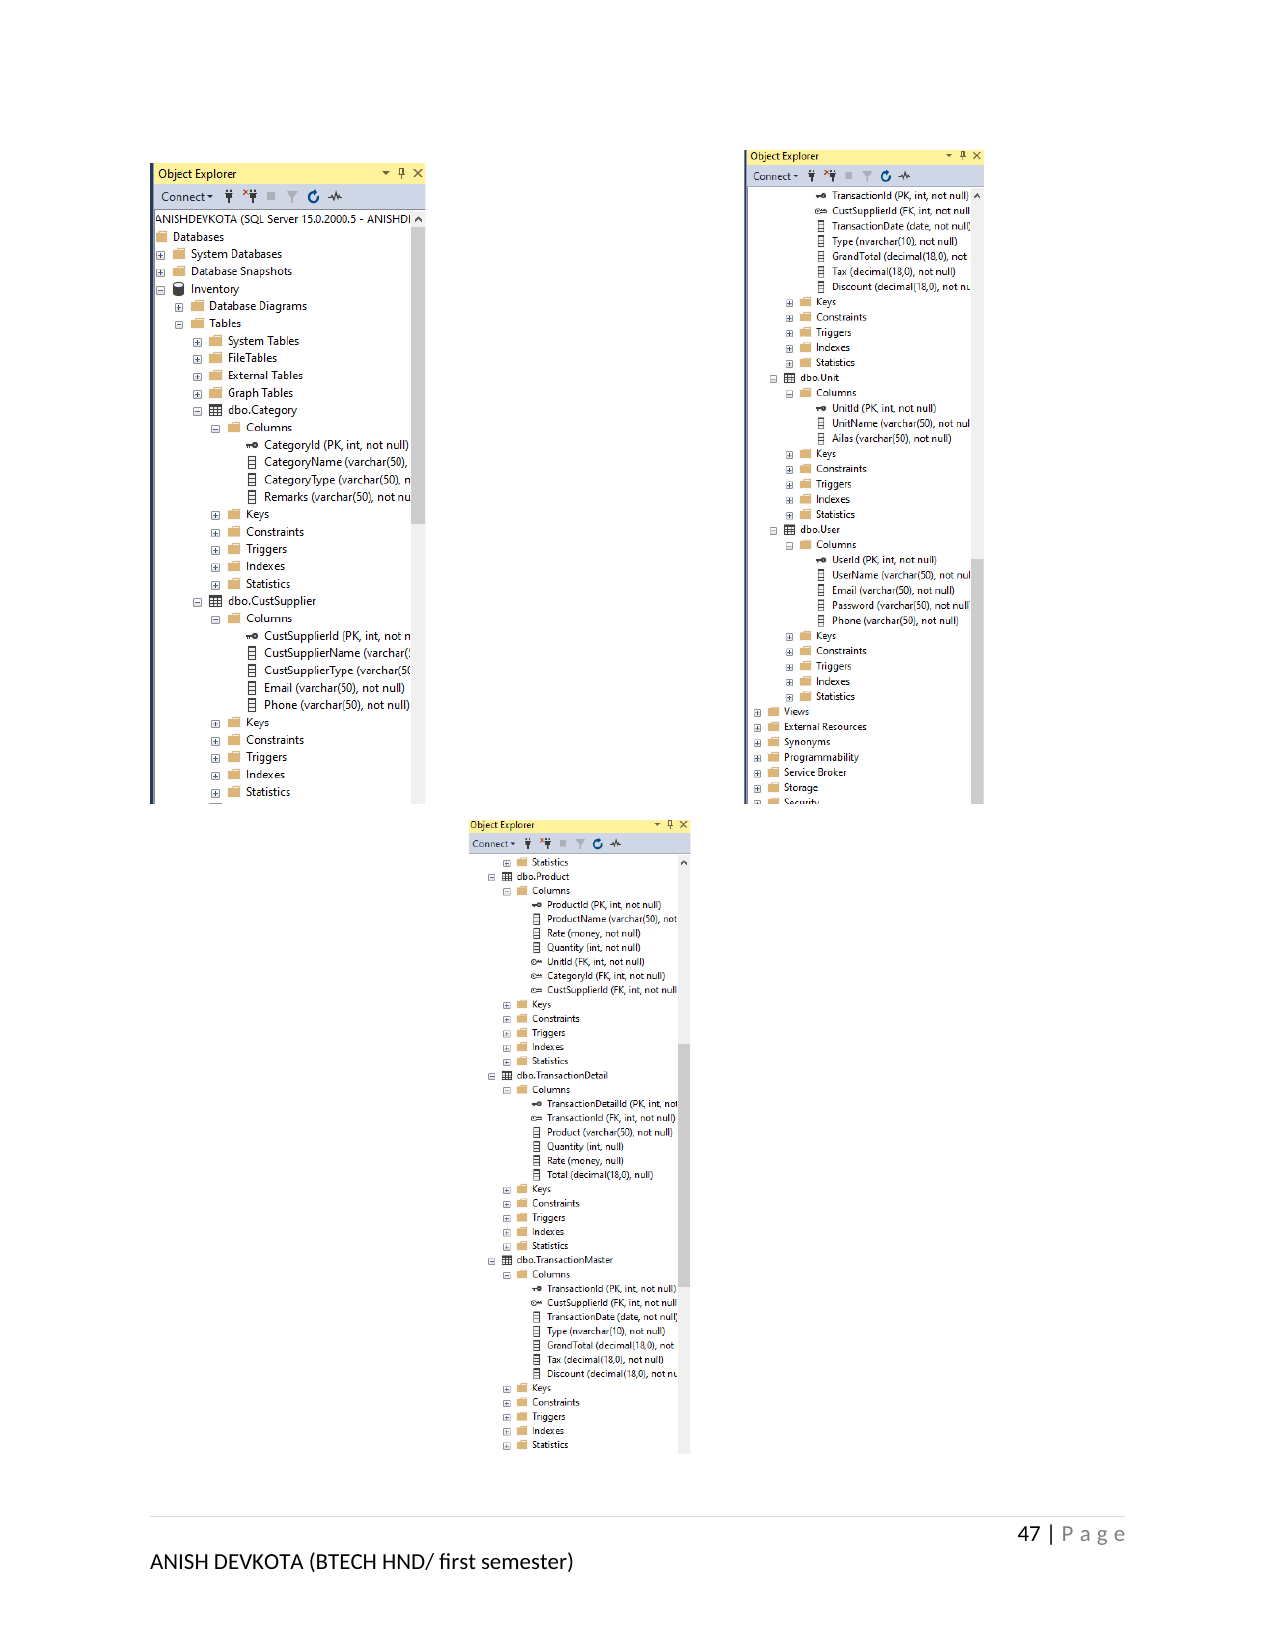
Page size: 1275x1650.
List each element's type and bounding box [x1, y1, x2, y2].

picture [744, 150, 984, 804]
picture [468, 820, 691, 1454]
picture [150, 163, 426, 804]
